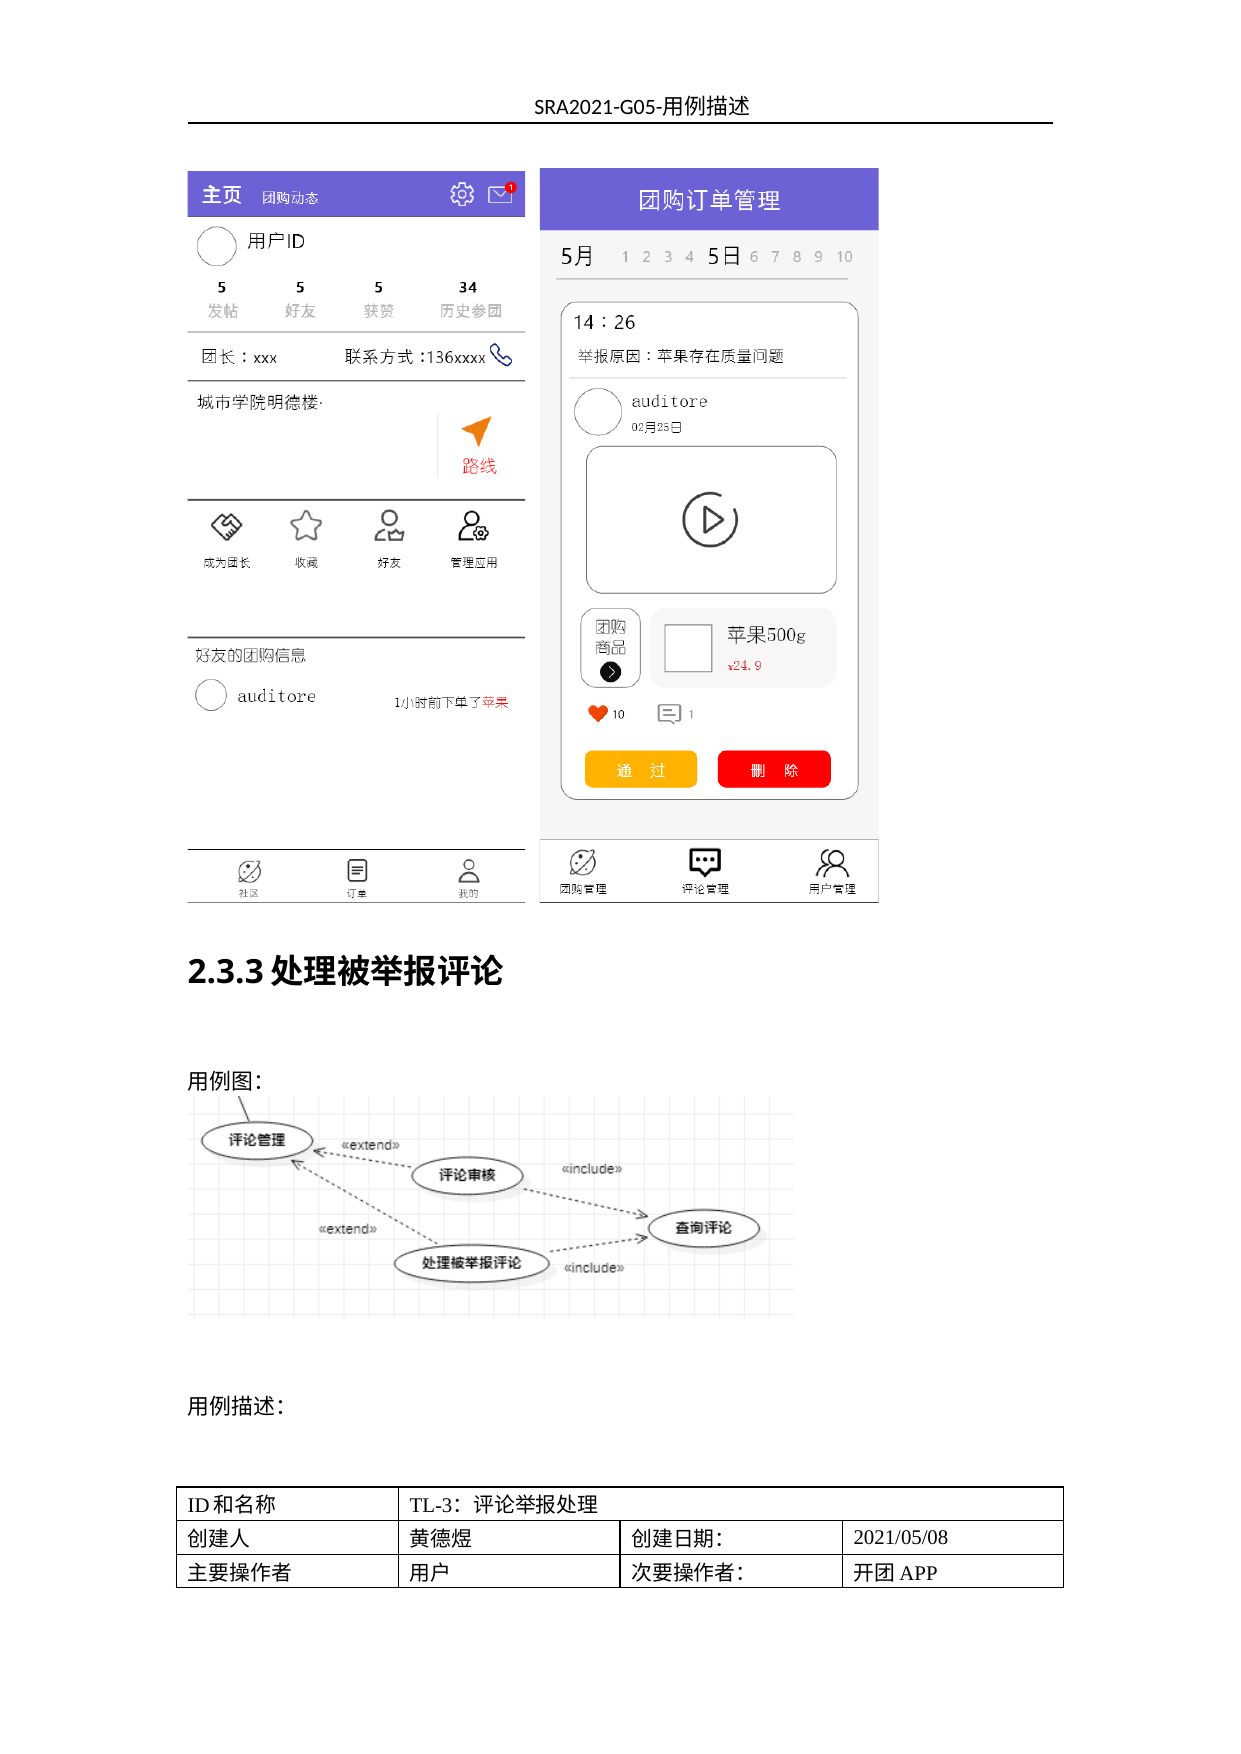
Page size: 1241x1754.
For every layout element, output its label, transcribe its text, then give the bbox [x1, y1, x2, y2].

table_cell 开团APP [843, 1555, 1063, 1587]
table_cell 次要操作者： [621, 1555, 842, 1587]
table_cell 主要操作者 [177, 1555, 398, 1587]
table_header ID和名称 [177, 1488, 398, 1520]
picture [187, 1096, 794, 1319]
table_header TL-3：评论举报处理 [399, 1488, 1063, 1520]
text 用例描述： [187, 1389, 1053, 1421]
table_cell 黄德煜 [399, 1521, 619, 1553]
picture [187, 171, 525, 903]
picture [539, 168, 879, 903]
table_cell 创建日期： [621, 1521, 842, 1553]
table_cell 创建人 [177, 1521, 398, 1553]
subtitle 2.3.3处理被举报评论 [187, 937, 1053, 1002]
text 用例图： [187, 1064, 1053, 1096]
table_cell 用户 [399, 1555, 619, 1587]
table_cell 2021/05/08 [843, 1521, 1063, 1553]
